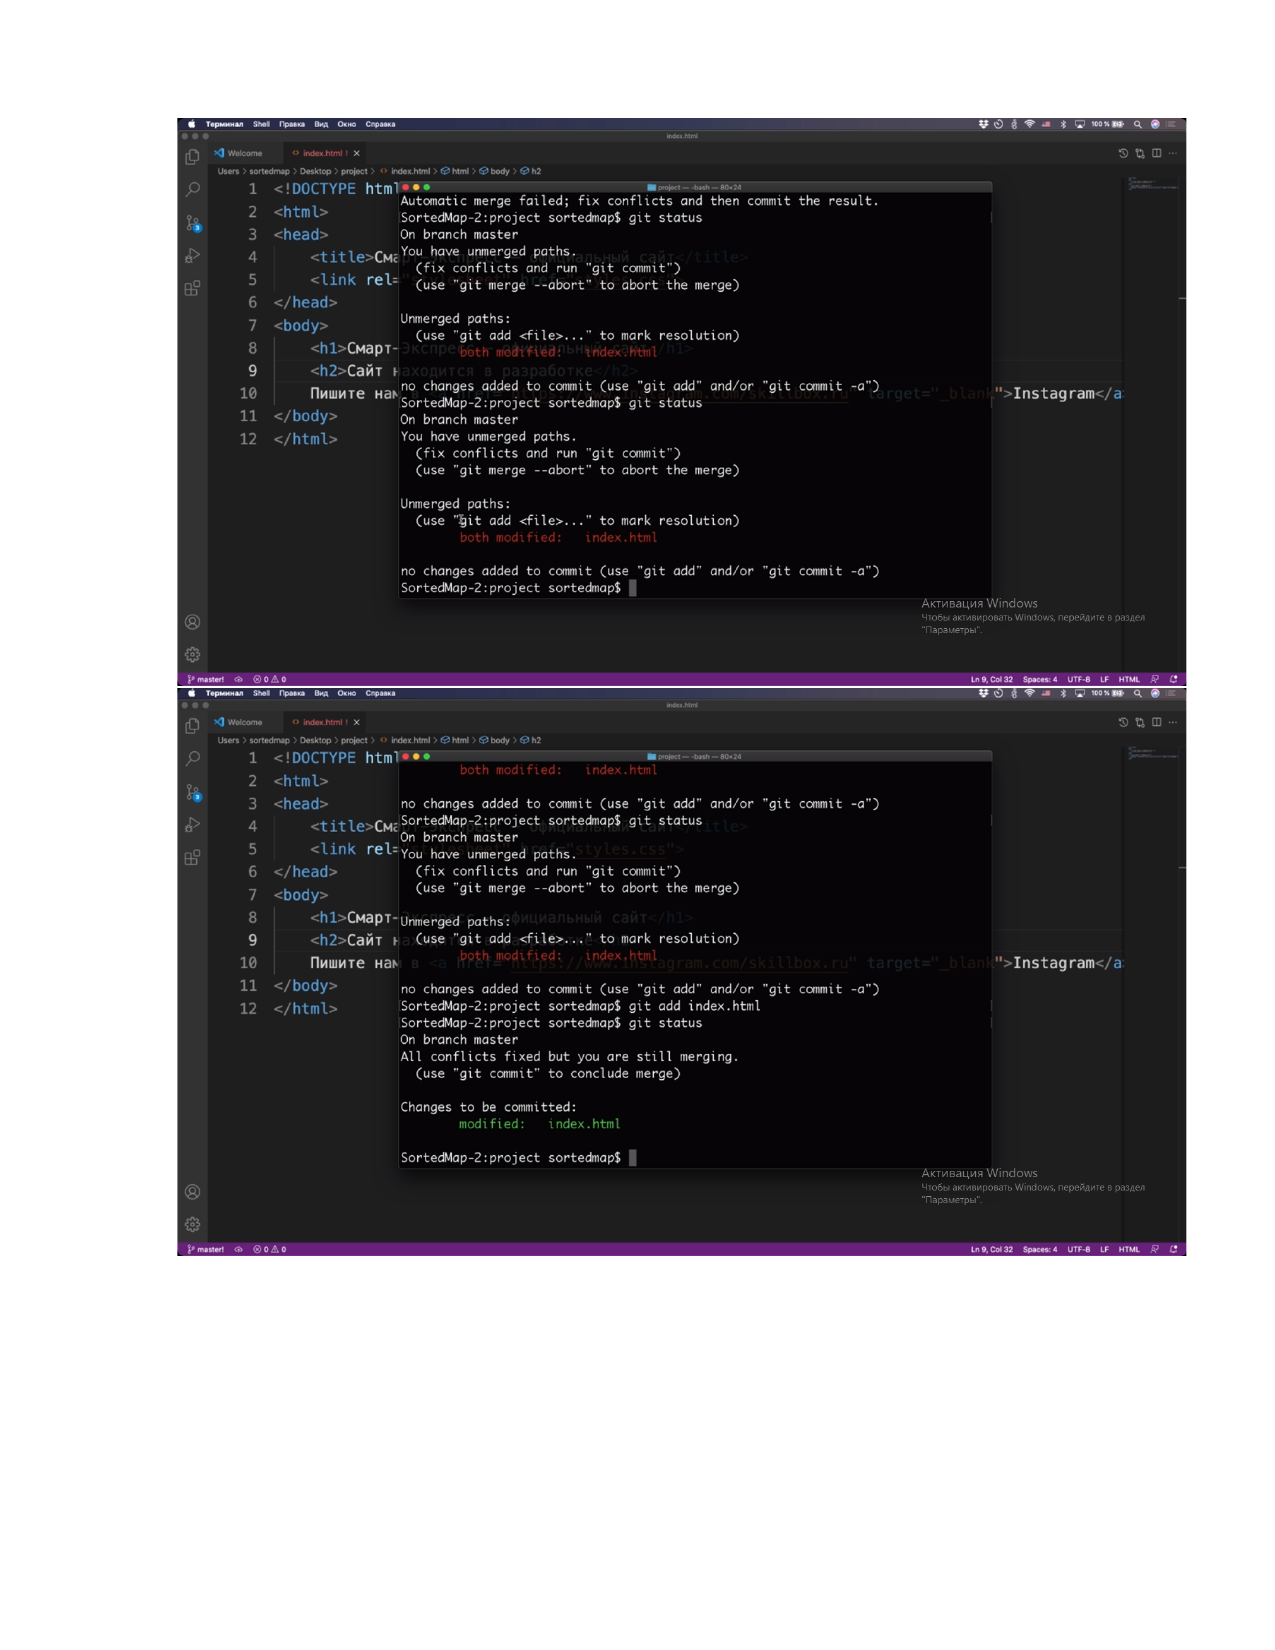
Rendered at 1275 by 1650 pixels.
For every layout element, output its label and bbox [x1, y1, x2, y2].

picture [177, 688, 1187, 1256]
picture [177, 118, 1187, 686]
